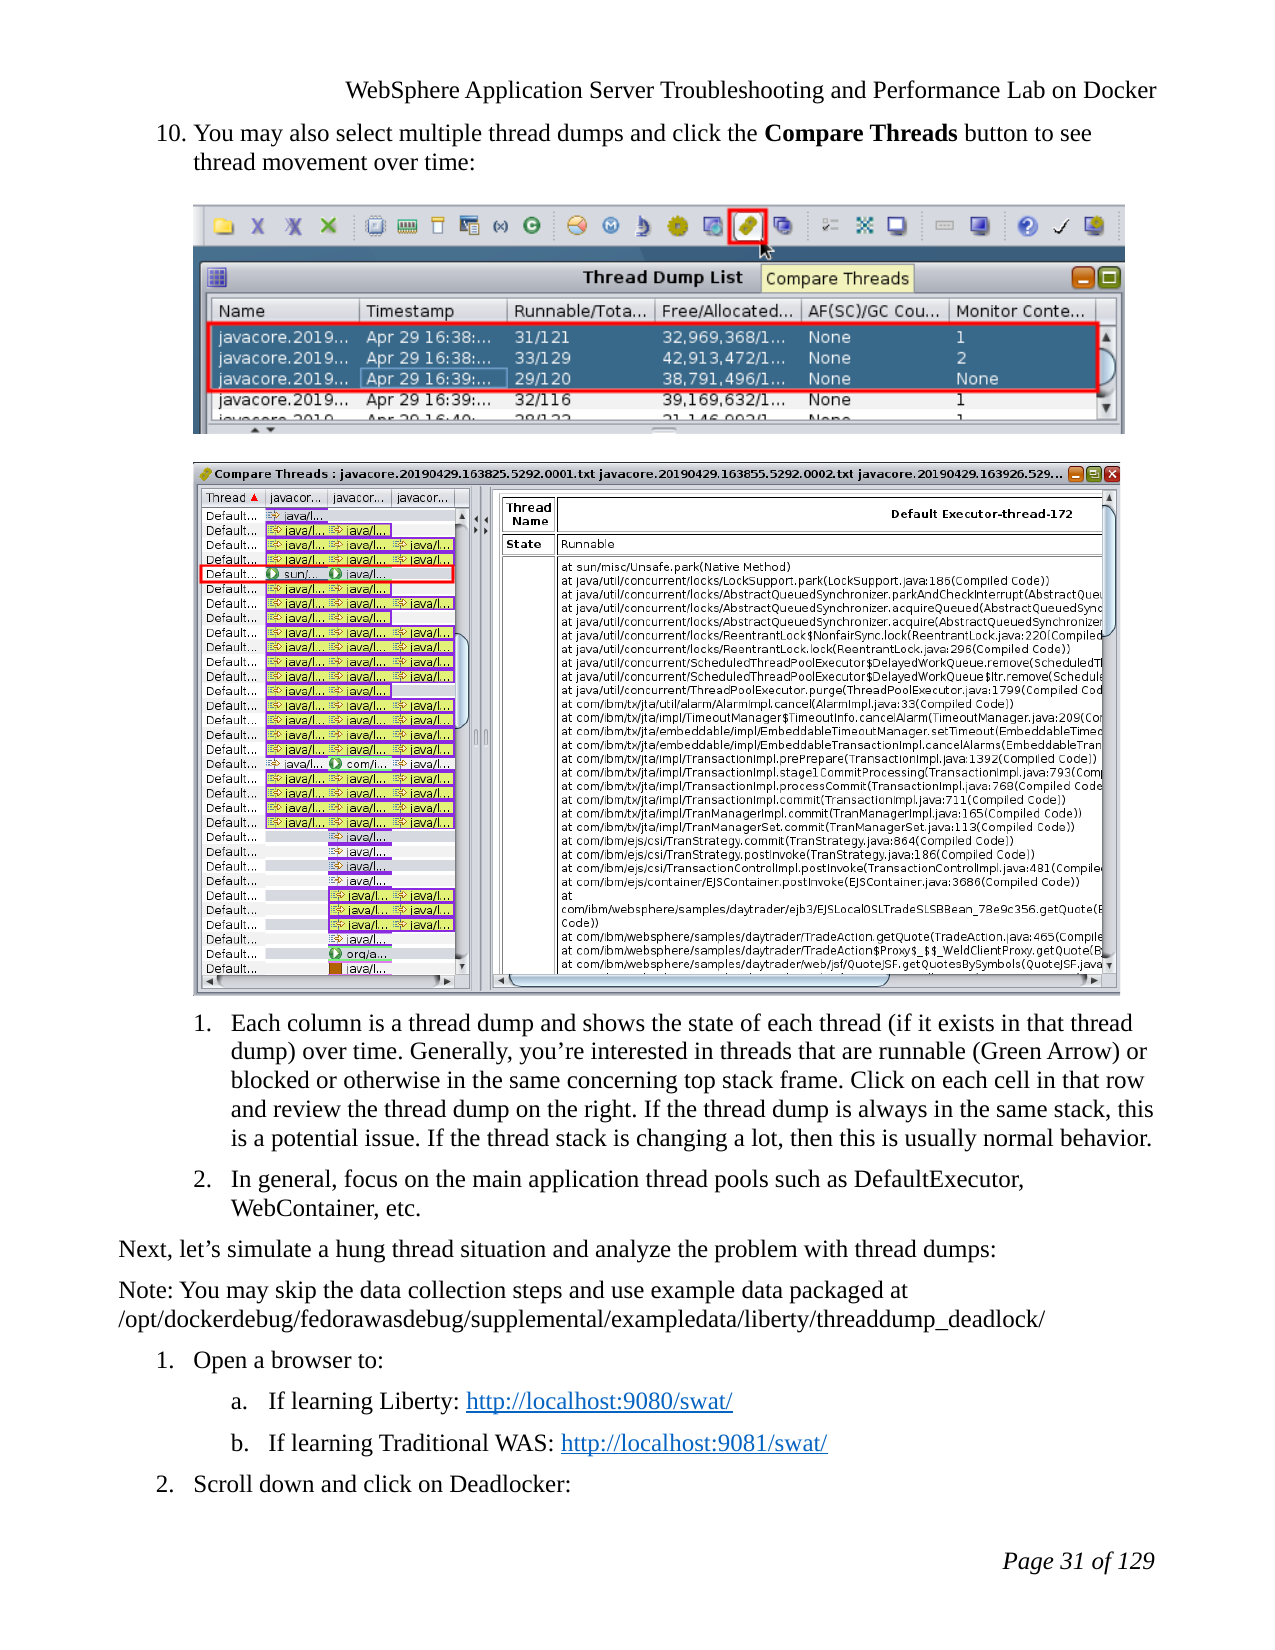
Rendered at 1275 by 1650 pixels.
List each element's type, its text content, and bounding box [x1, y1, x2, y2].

list Scroll down and click on Deadlocker: [156, 1469, 1157, 1526]
picture [193, 462, 1121, 996]
text Note: You may skip the data collection steps and use example data packaged at /opt/dockerdebug/fedorawasdebug/supplemental/exampledata/liberty/threaddump_deadlock/ [118, 1275, 1157, 1333]
list In general, focus on the main application thread pools such as DefaultExecutor, WebContainer, etc. [193, 1164, 1157, 1221]
list Open a browser to: [156, 1345, 1157, 1374]
picture [193, 204, 1125, 434]
list Each column is a thread dump and shows the state of each thread (if it exists in that thread dump) over time. Generally, you’re interested in threads that are runnable (Green Arrow) or blocked or otherwise in the same concerning top stack frame. Click on each cell in that row and review the thread dump on the right. If the thread dump is always in the same stack, this is a potential issue. If the thread stack is changing a lot, then this is usually normal behavior. [193, 1008, 1157, 1151]
list If learning Traditional WAS: http://localhost:9081/swat/ [231, 1428, 1157, 1456]
text Next, let’s simulate a hung thread situation and analyze the problem with thread dumps: [118, 1234, 1157, 1263]
list If learning Liberty: http://localhost:9080/swat/ [231, 1386, 1157, 1415]
